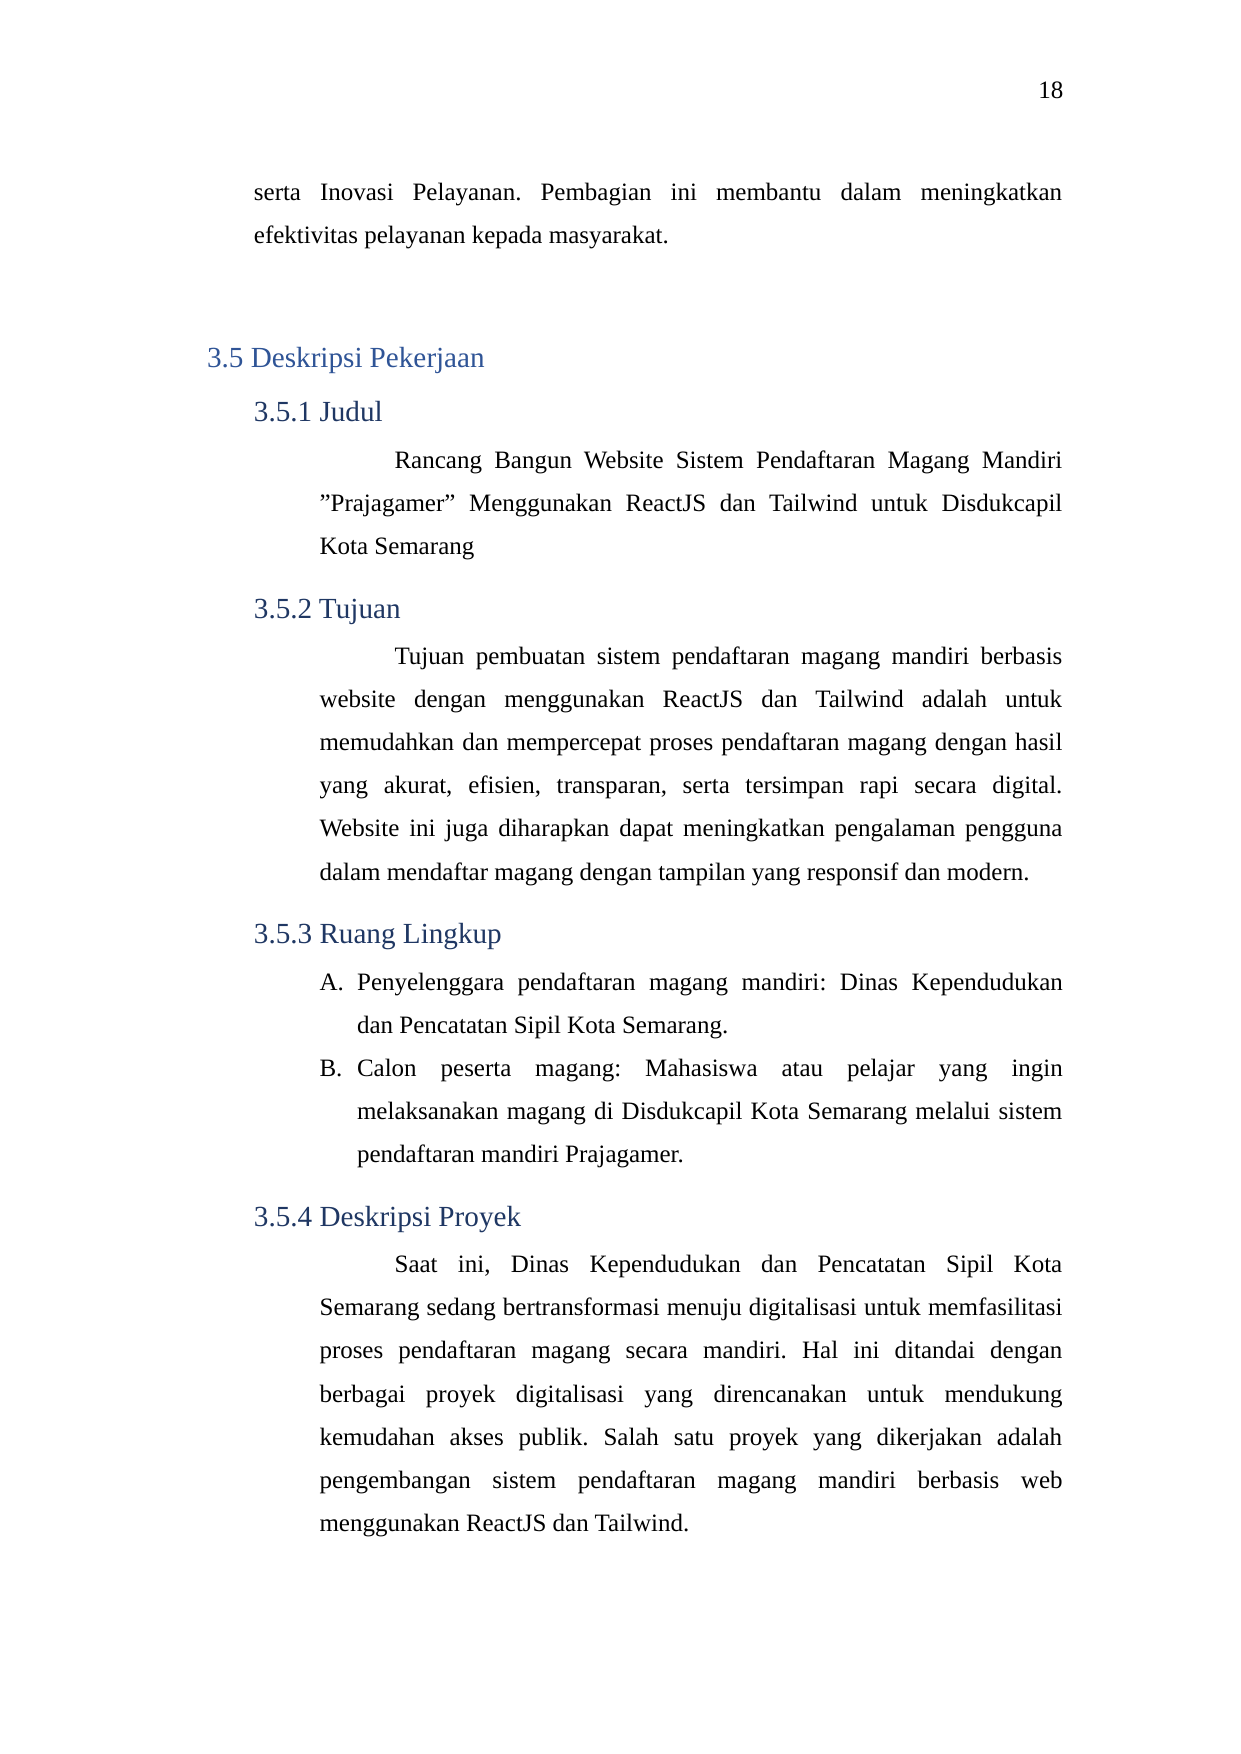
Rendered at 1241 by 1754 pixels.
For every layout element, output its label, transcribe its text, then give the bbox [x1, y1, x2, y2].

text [254, 177, 1063, 249]
text Tujuan pembuatan sistem pendaftaran magang mandiri berbasis website dengan menggunakan ReactJS dan Tailwind adalah untuk memudahkan dan mempercepat proses pendaftaran magang dengan hasil yang akurat, efisien, transparan, serta tersimpan rapi secara digital. Website ini juga diharapkan dapat meningkatkan pengalaman pengguna dalam mendaftar magang dengan tampilan yang responsif dan modern. [319, 641, 1063, 885]
subtitle 3.5.4 Deskripsi Proyek [254, 1199, 1063, 1233]
subtitle 3.5.1 Judul [254, 394, 1063, 428]
list Calon peserta magang: Mahasiswa atau pelajar yang ingin melaksanakan magang di Disdukcapil Kota Semarang melalui sistem pendaftaran mandiri Prajagamer. [319, 1053, 1063, 1168]
text Rancang Bangun Website Sistem Pendaftaran Magang Mandiri ”Prajagamer” Menggunakan ReactJS dan Tailwind untuk Disdukcapil Kota Semarang [319, 445, 1063, 560]
text Saat ini, Dinas Kependudukan dan Pencatatan Sipil Kota Semarang sedang bertransformasi menuju digitalisasi untuk memfasilitasi proses pendaftaran magang secara mandiri. Hal ini ditandai dengan berbagai proyek digitalisasi yang direncanakan untuk mendukung kemudahan akses publik. Salah satu proyek yang dikerjakan adalah pengembangan sistem pendaftaran magang mandiri berbasis web menggunakan ReactJS dan Tailwind. [319, 1249, 1063, 1537]
list Penyelenggara pendaftaran magang mandiri: Dinas Kependudukan dan Pencatatan Sipil Kota Semarang. [319, 967, 1063, 1039]
subtitle 3.5.2 Tujuan [254, 591, 1063, 624]
subtitle 3.5 Deskripsi Pekerjaan [207, 340, 1063, 373]
subtitle 3.5.3 Ruang Lingkup [254, 916, 1063, 950]
